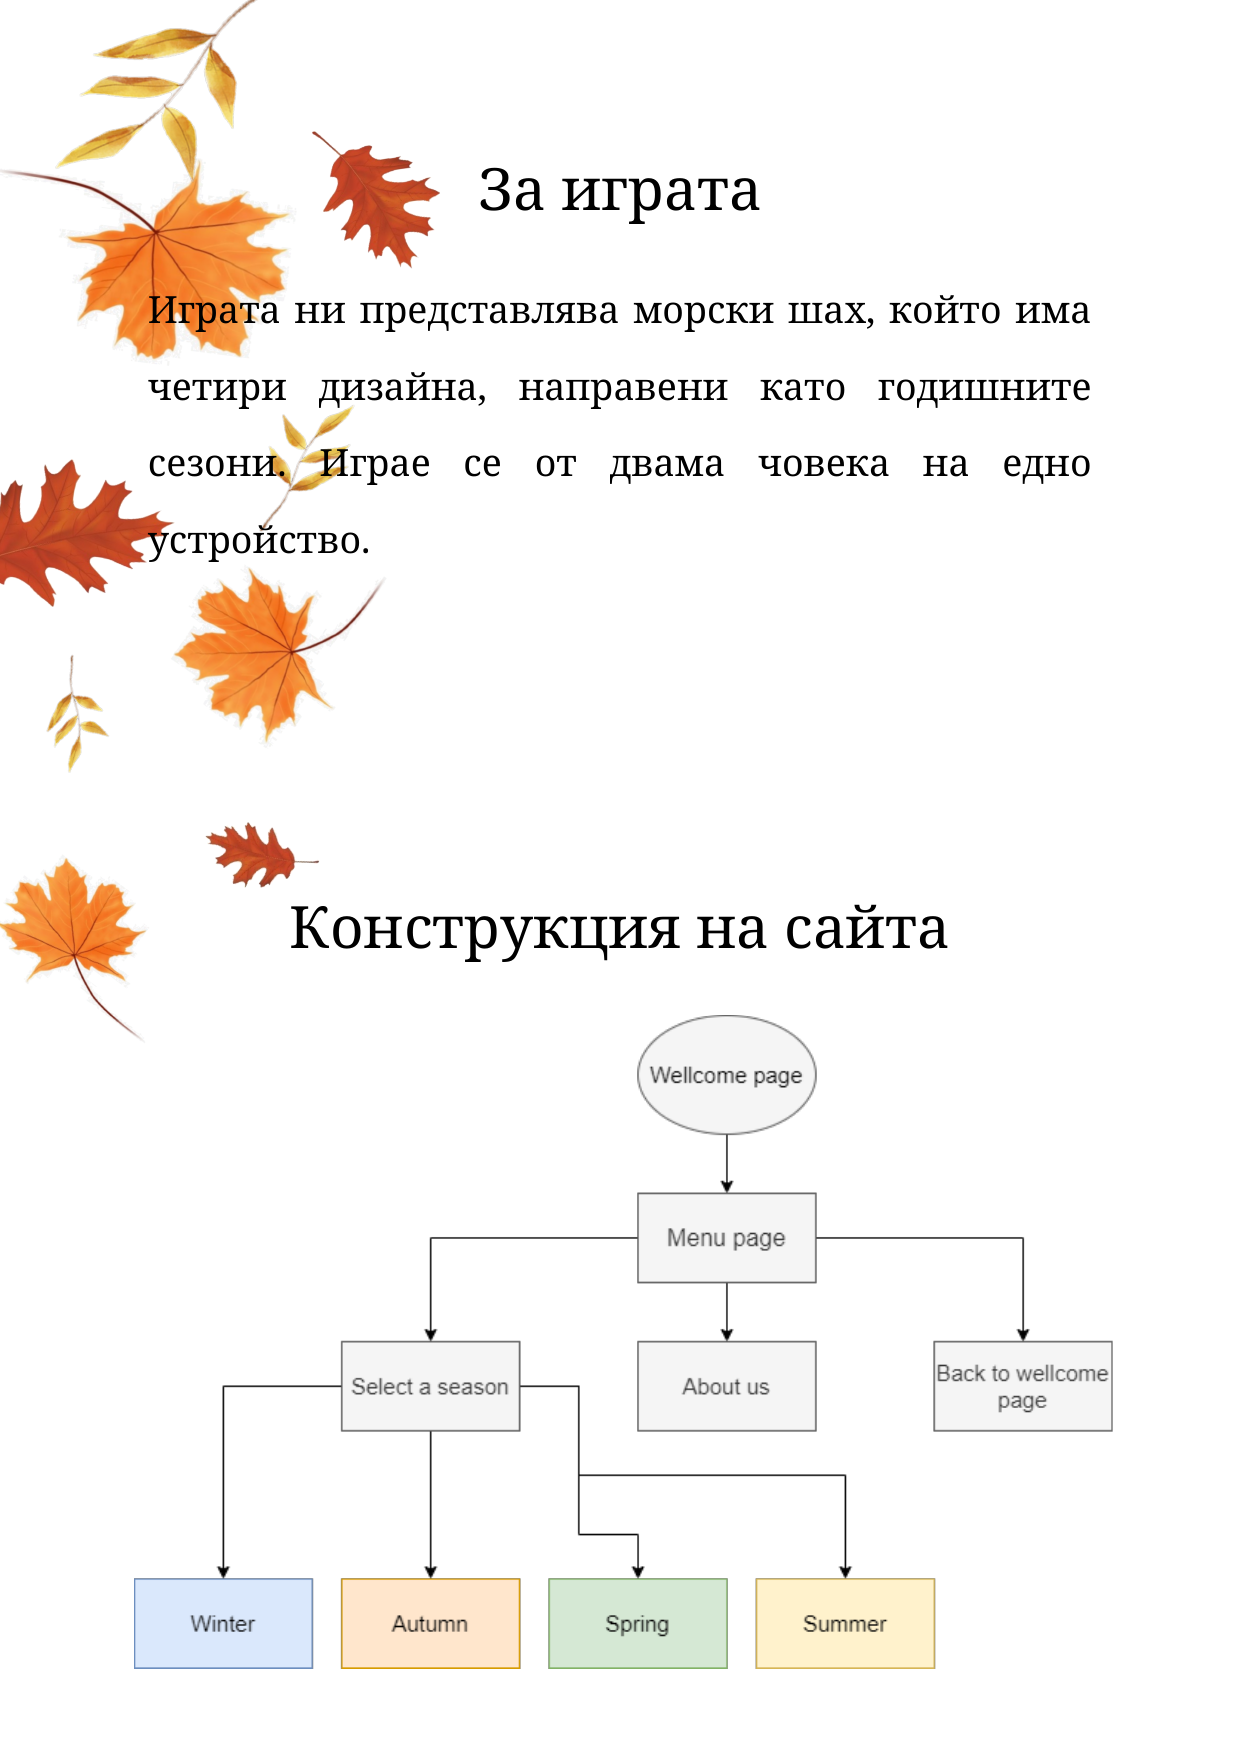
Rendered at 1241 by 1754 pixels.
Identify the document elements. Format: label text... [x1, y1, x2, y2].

picture [0, 0, 450, 390]
picture [0, 804, 1113, 1669]
picture [192, 799, 319, 886]
text Играта ни представлява морски шах, който има четири дизайна, направени като годишните сезони. Играе се от двама човека на едно устройство. [148, 283, 1093, 564]
text Конструкция на сайта [148, 886, 1093, 966]
text За играта [148, 148, 1093, 227]
picture [0, 451, 423, 798]
